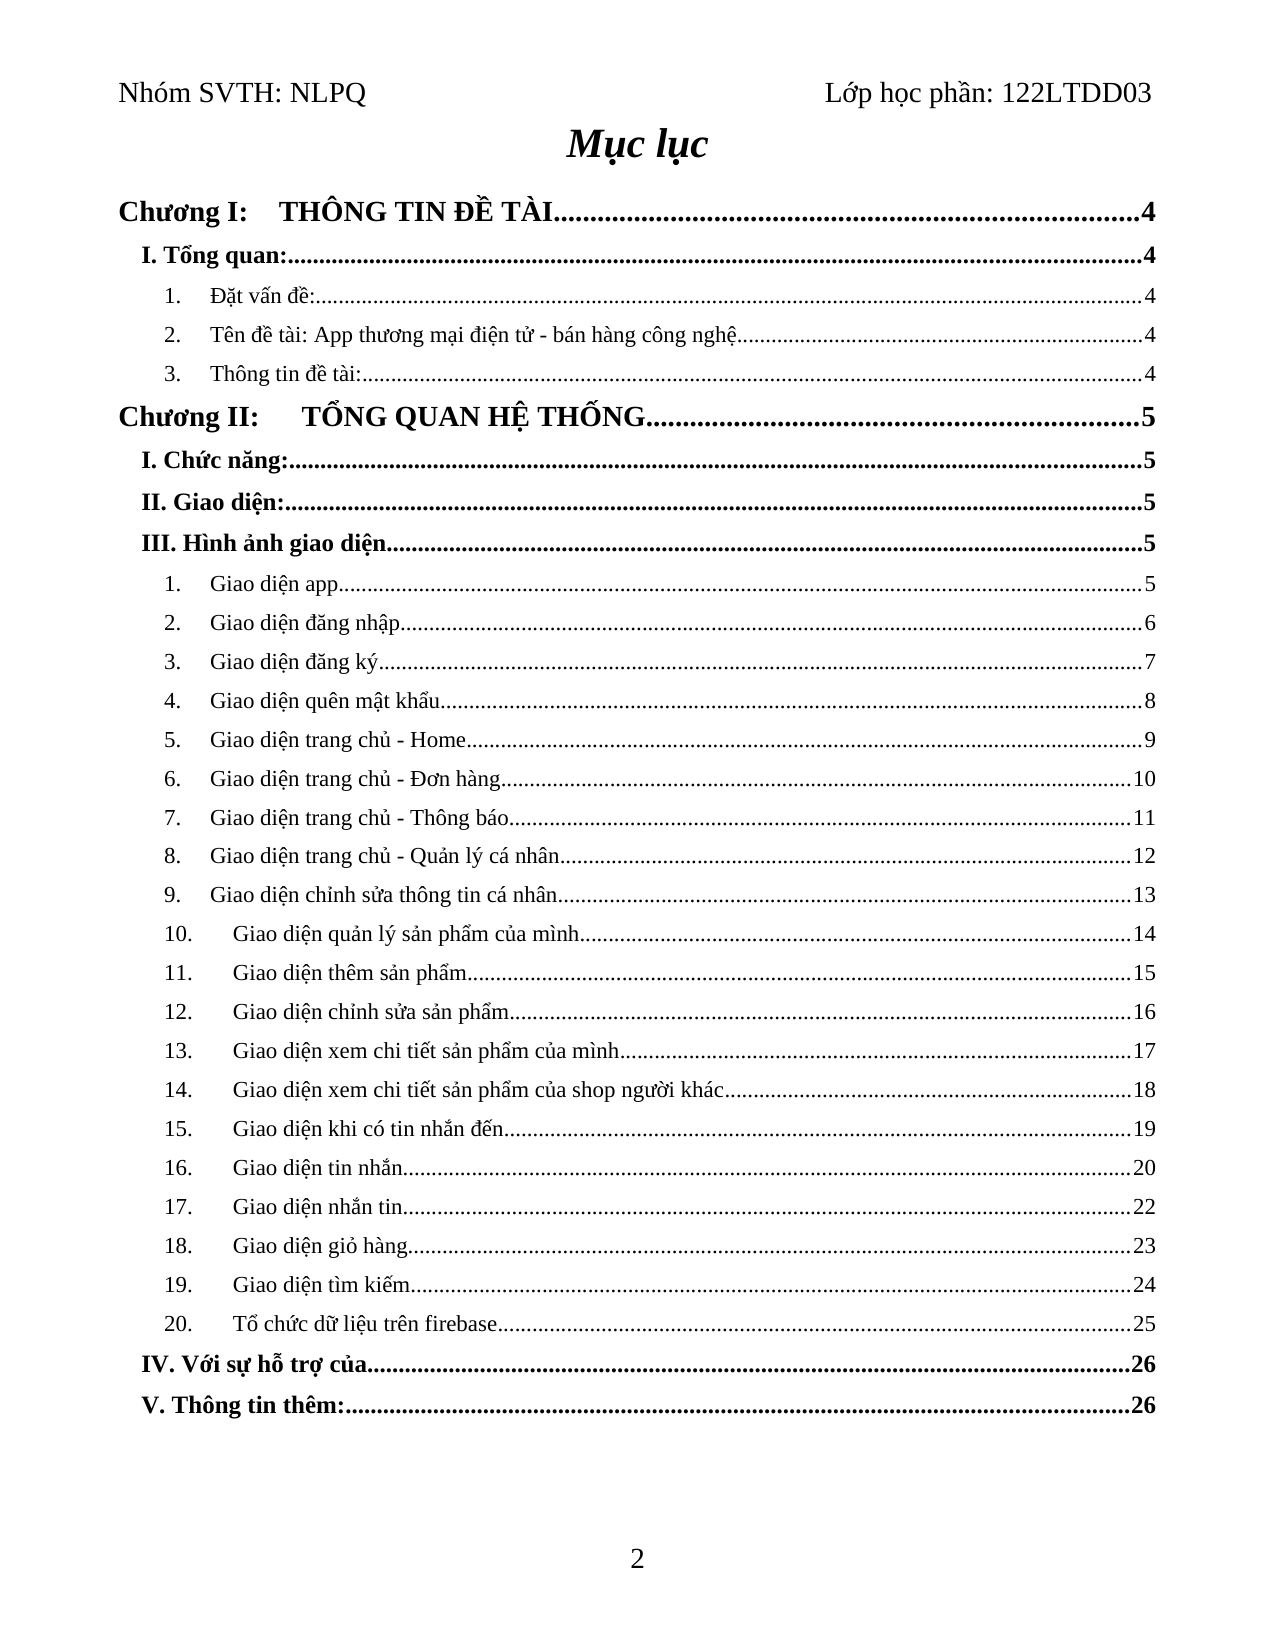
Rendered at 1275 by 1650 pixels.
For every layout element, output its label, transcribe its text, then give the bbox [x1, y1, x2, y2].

text 1. Giao diện app 5 [164, 570, 1157, 596]
text I. Tổng quan: 4 [141, 241, 1157, 269]
text 18. Giao diện giỏ hàng 23 [164, 1232, 1157, 1258]
text 16. Giao diện tin nhắn 20 [164, 1154, 1157, 1181]
text 12. Giao diện chỉnh sửa sản phẩm 16 [164, 998, 1157, 1025]
text 15. Giao diện khi có tin nhắn đến 19 [164, 1115, 1157, 1142]
text 8. Giao diện trang chủ - Quản lý cá nhân 12 [164, 843, 1157, 869]
text Mục lục [118, 118, 1157, 166]
text II. Giao diện: 5 [141, 487, 1157, 516]
text 19. Giao diện tìm kiếm 24 [164, 1271, 1157, 1297]
text V. Thông tin thêm: 26 [141, 1391, 1157, 1419]
text 13. Giao diện xem chi tiết sản phẩm của mình 17 [164, 1037, 1157, 1064]
text 2. Tên đề tài: App thương mại điện tử - bán hàng công nghệ 4 [164, 321, 1157, 347]
text 7. Giao diện trang chủ - Thông báo 11 [164, 804, 1157, 830]
text 4. Giao diện quên mật khẩu 8 [164, 687, 1157, 713]
text 3. Giao diện đăng ký 7 [164, 648, 1157, 674]
text III. Hình ảnh giao diện 5 [141, 528, 1157, 557]
text Chương I: THÔNG TIN ĐỀ TÀI 4 [118, 194, 1157, 228]
text I. Chức năng: 5 [141, 446, 1157, 474]
text 6. Giao diện trang chủ - Đơn hàng 10 [164, 765, 1157, 791]
text 10. Giao diện quản lý sản phẩm của mình 14 [164, 921, 1157, 947]
text 20. Tổ chức dữ liệu trên firebase 25 [164, 1310, 1157, 1336]
text IV. Với sự hỗ trợ của 26 [141, 1349, 1157, 1378]
text 14. Giao diện xem chi tiết sản phẩm của shop người khác 18 [164, 1076, 1157, 1103]
text 2. Giao diện đăng nhập 6 [164, 609, 1157, 635]
text 11. Giao diện thêm sản phẩm 15 [164, 959, 1157, 986]
text Chương II: TỔNG QUAN HỆ THỐNG 5 [118, 399, 1157, 432]
text 17. Giao diện nhắn tin 22 [164, 1193, 1157, 1219]
text 3. Thông tin đề tài: 4 [164, 360, 1157, 386]
text 5. Giao diện trang chủ - Home 9 [164, 726, 1157, 752]
text 1. Đặt vấn đề: 4 [164, 282, 1157, 308]
text 9. Giao diện chỉnh sửa thông tin cá nhân 13 [164, 882, 1157, 908]
